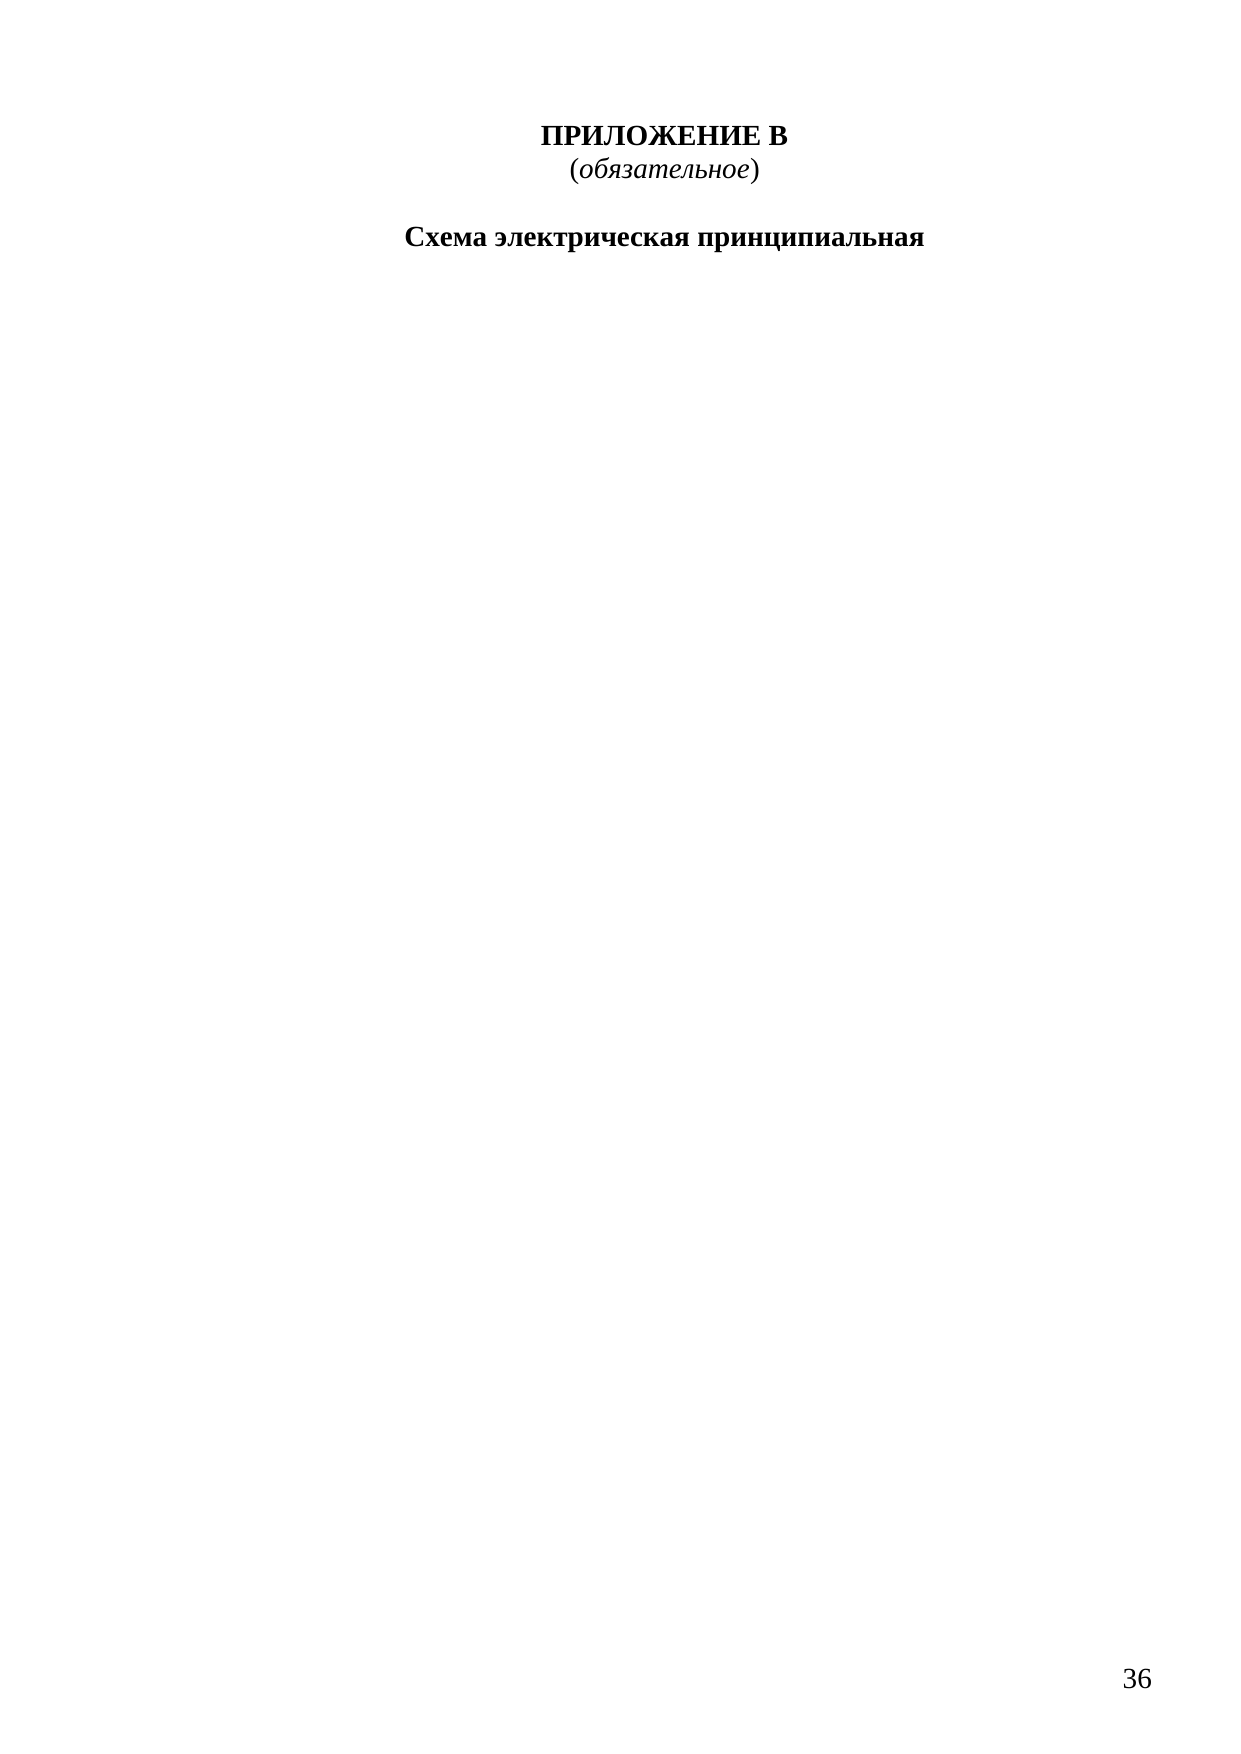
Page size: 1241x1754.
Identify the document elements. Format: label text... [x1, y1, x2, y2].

text Схема электрическая принципиальная [177, 219, 1152, 252]
subtitle Приложение В [177, 118, 1152, 152]
text (обязательное) [177, 152, 1152, 185]
